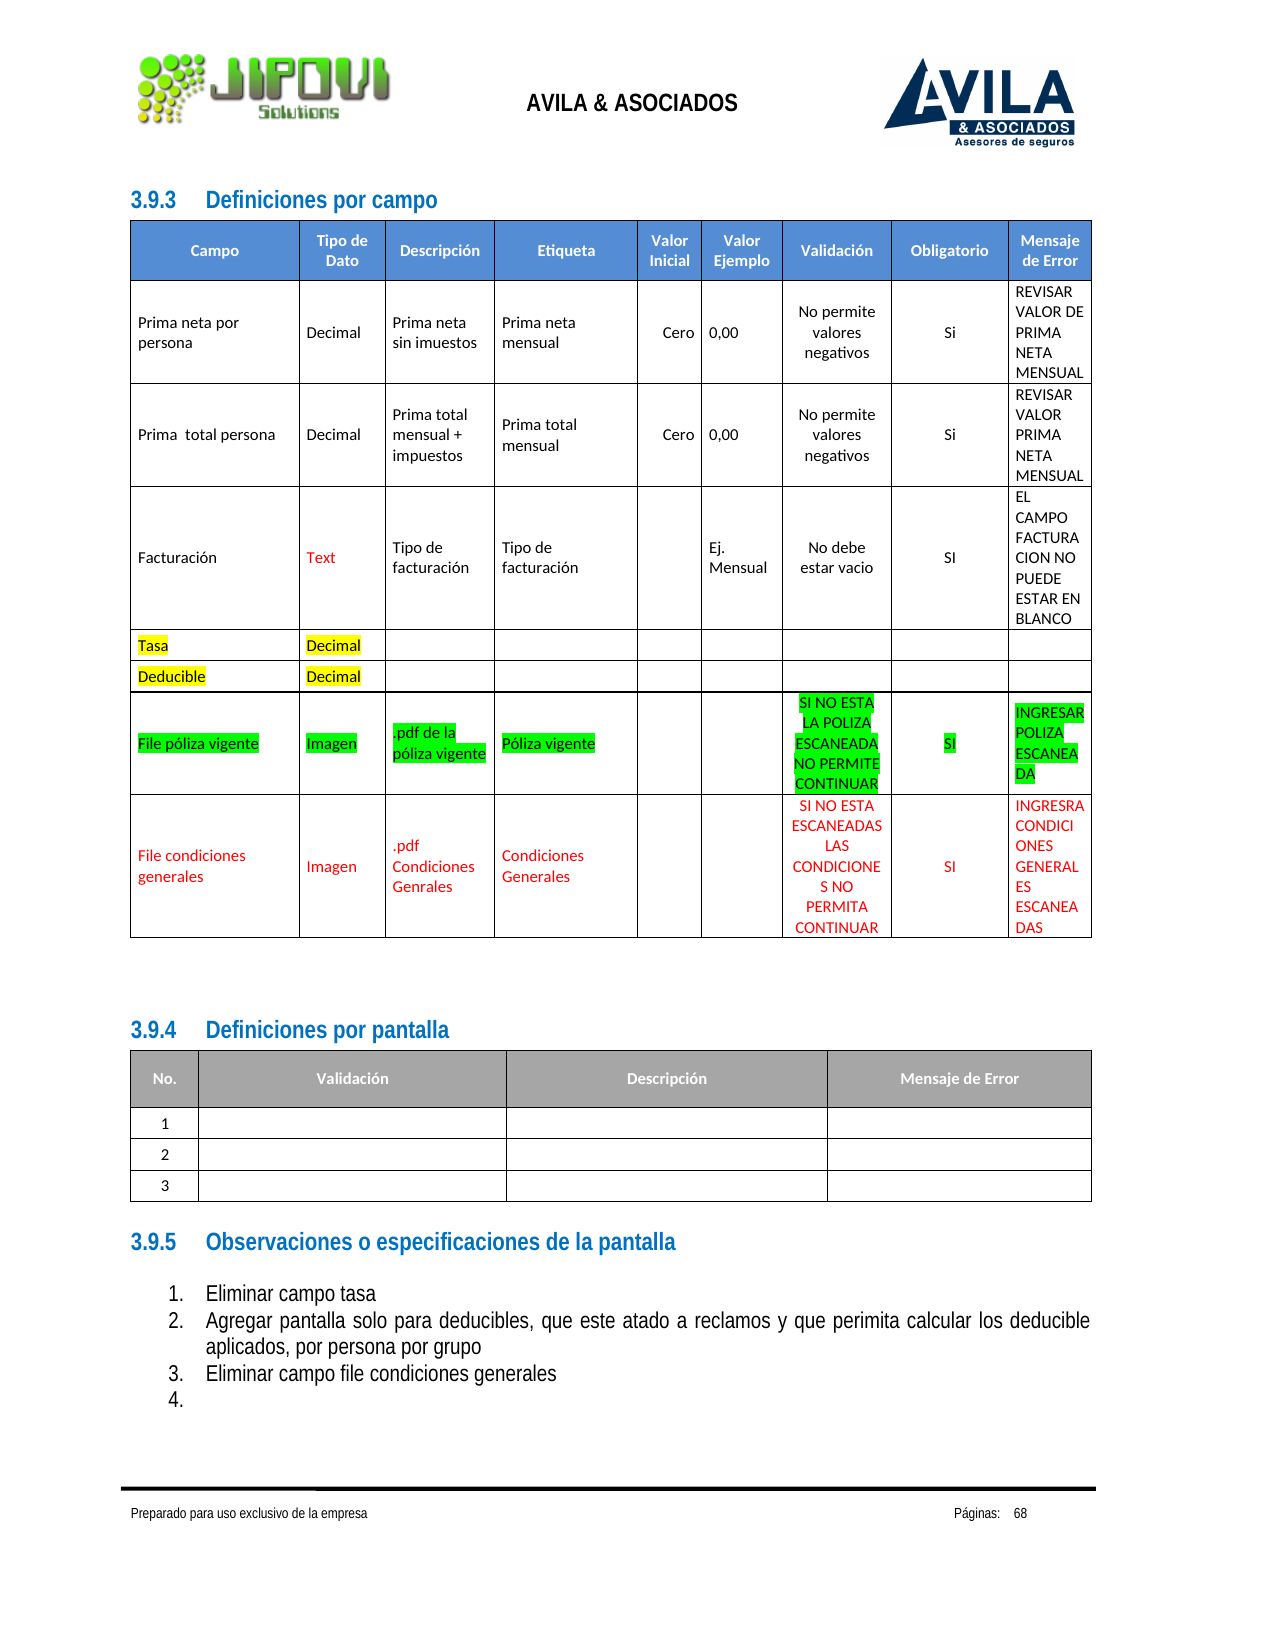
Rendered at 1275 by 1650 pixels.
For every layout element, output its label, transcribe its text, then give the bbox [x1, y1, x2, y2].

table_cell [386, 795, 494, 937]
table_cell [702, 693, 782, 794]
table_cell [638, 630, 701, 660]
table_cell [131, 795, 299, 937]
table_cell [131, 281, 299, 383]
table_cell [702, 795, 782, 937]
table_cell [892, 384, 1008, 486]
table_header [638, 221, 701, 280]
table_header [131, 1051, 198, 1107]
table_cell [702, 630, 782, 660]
picture [131, 47, 394, 128]
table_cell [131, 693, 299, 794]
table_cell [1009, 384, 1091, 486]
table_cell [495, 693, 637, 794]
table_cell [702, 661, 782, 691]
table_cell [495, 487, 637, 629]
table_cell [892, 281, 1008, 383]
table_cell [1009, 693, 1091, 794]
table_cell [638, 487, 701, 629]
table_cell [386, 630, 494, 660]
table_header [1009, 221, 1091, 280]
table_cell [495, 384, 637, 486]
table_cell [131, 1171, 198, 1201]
subtitle Definiciones por campo [131, 184, 1092, 213]
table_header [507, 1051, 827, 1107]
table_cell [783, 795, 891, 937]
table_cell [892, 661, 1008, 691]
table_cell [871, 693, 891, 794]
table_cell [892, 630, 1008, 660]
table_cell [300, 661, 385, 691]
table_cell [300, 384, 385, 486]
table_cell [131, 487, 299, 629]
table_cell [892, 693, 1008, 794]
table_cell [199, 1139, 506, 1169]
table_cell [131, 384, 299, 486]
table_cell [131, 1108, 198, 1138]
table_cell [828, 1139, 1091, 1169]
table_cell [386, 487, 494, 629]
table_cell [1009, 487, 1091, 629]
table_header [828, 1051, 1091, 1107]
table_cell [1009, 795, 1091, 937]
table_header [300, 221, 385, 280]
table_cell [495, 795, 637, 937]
subtitle Observaciones o especificaciones de la pantalla [131, 1227, 1092, 1255]
picture [881, 57, 1077, 148]
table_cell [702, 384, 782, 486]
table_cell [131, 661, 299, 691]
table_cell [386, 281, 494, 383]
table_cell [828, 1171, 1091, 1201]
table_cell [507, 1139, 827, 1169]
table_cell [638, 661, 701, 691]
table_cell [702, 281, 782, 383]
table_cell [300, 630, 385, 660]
list Eliminar campo tasa [168, 1280, 1092, 1307]
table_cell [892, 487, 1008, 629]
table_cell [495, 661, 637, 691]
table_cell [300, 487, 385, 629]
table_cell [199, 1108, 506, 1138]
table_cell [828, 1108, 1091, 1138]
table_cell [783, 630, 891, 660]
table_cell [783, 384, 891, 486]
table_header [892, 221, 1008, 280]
list Eliminar campo file condiciones generales [168, 1359, 1092, 1386]
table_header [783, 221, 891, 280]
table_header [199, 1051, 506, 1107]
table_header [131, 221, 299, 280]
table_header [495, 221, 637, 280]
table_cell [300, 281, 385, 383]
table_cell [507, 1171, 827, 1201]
list Agregar pantalla solo para deducibles, que este atado a reclamos y que perimita calcular los deducible aplicados, por persona por grupo [168, 1307, 1092, 1359]
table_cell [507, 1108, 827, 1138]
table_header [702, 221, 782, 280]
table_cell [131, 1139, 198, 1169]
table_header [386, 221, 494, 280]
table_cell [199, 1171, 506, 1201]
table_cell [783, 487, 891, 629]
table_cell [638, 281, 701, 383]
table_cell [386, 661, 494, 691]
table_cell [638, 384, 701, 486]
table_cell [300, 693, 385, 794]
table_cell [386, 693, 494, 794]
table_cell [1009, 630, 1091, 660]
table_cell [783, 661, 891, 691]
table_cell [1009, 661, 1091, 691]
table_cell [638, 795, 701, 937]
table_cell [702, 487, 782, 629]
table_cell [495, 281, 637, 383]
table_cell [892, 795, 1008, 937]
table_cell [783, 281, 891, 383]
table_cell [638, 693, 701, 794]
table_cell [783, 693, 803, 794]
subtitle Definiciones por pantalla [131, 1014, 1092, 1043]
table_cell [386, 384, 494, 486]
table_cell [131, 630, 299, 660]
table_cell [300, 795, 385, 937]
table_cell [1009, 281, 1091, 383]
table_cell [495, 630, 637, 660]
